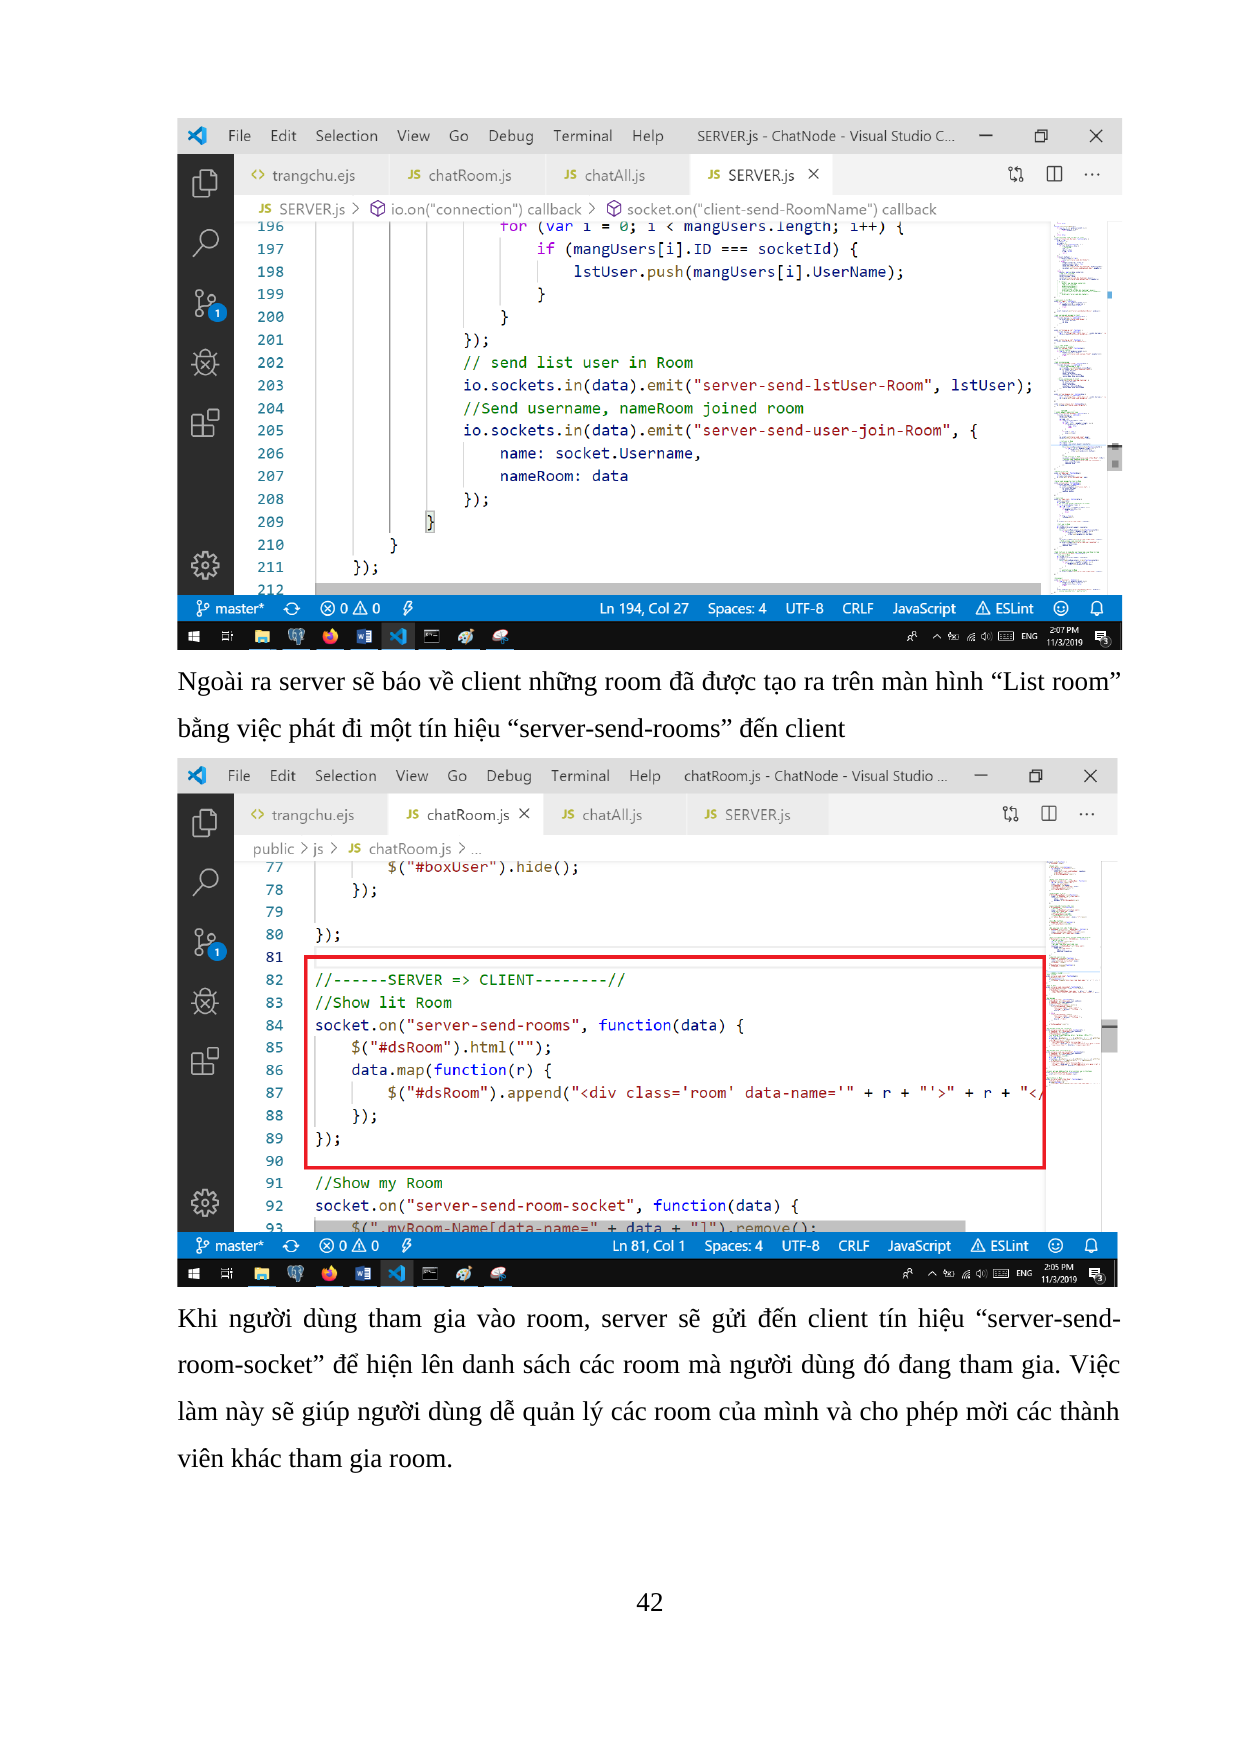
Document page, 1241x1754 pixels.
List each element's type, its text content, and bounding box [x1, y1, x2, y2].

text Khi người dùng tham gia vào room, server sẽ gửi đến client tín hiệu “server-send-room-socket” để hiện lên danh sách các room mà người dùng đó đang tham gia. Việc làm này sẽ giúp người dùng dễ quản lý các room của mình và cho phép mời các thành viên khác tham gia room. [177, 1302, 1122, 1473]
picture [177, 758, 1122, 1287]
picture [177, 118, 1123, 650]
text Ngoài ra server sẽ báo về client những room đã được tạo ra trên màn hình “List room” bằng việc phát đi một tín hiệu “server-send-rooms” đến client [177, 665, 1122, 743]
